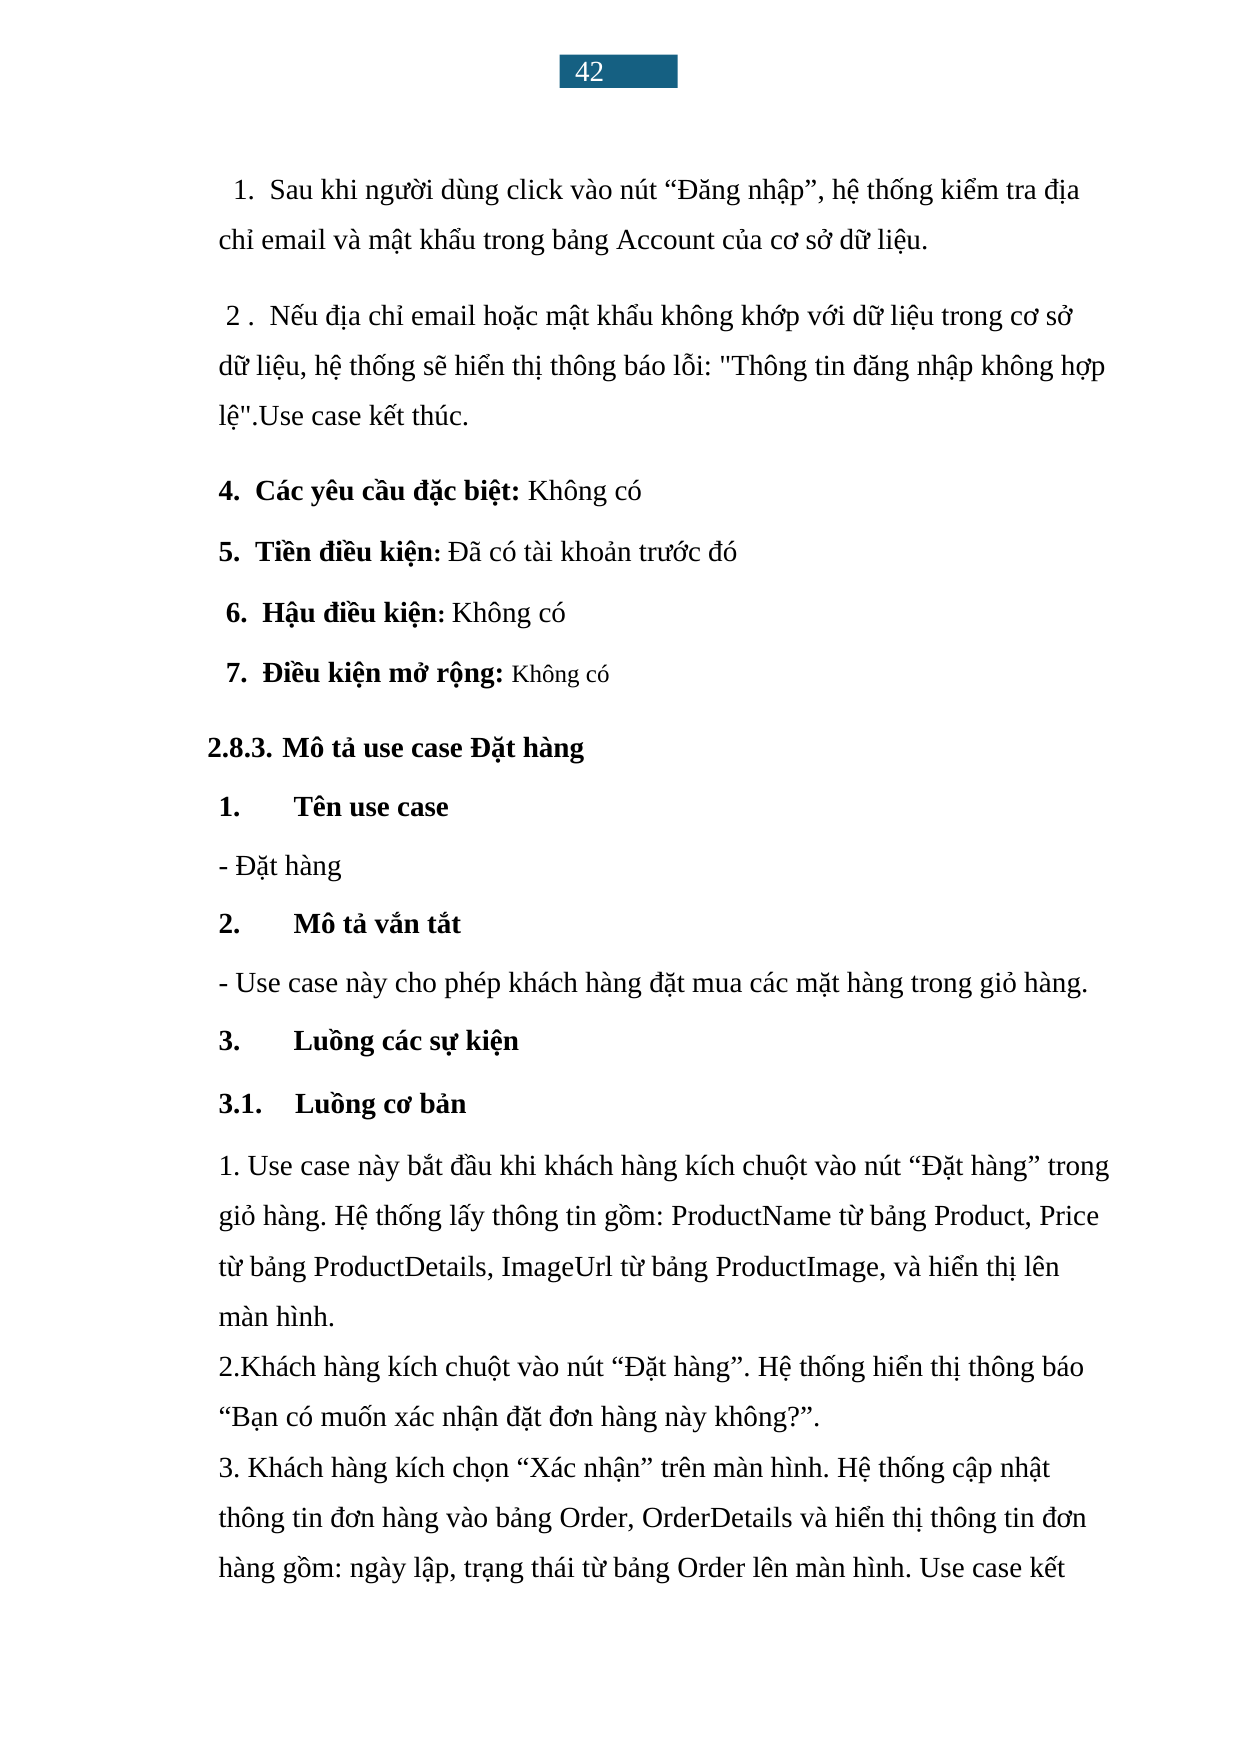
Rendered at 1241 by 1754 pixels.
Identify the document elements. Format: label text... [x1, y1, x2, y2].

subtitle Mô tả use case Đặt hàng [207, 731, 1122, 764]
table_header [207, 147, 1121, 714]
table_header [207, 789, 1121, 1584]
